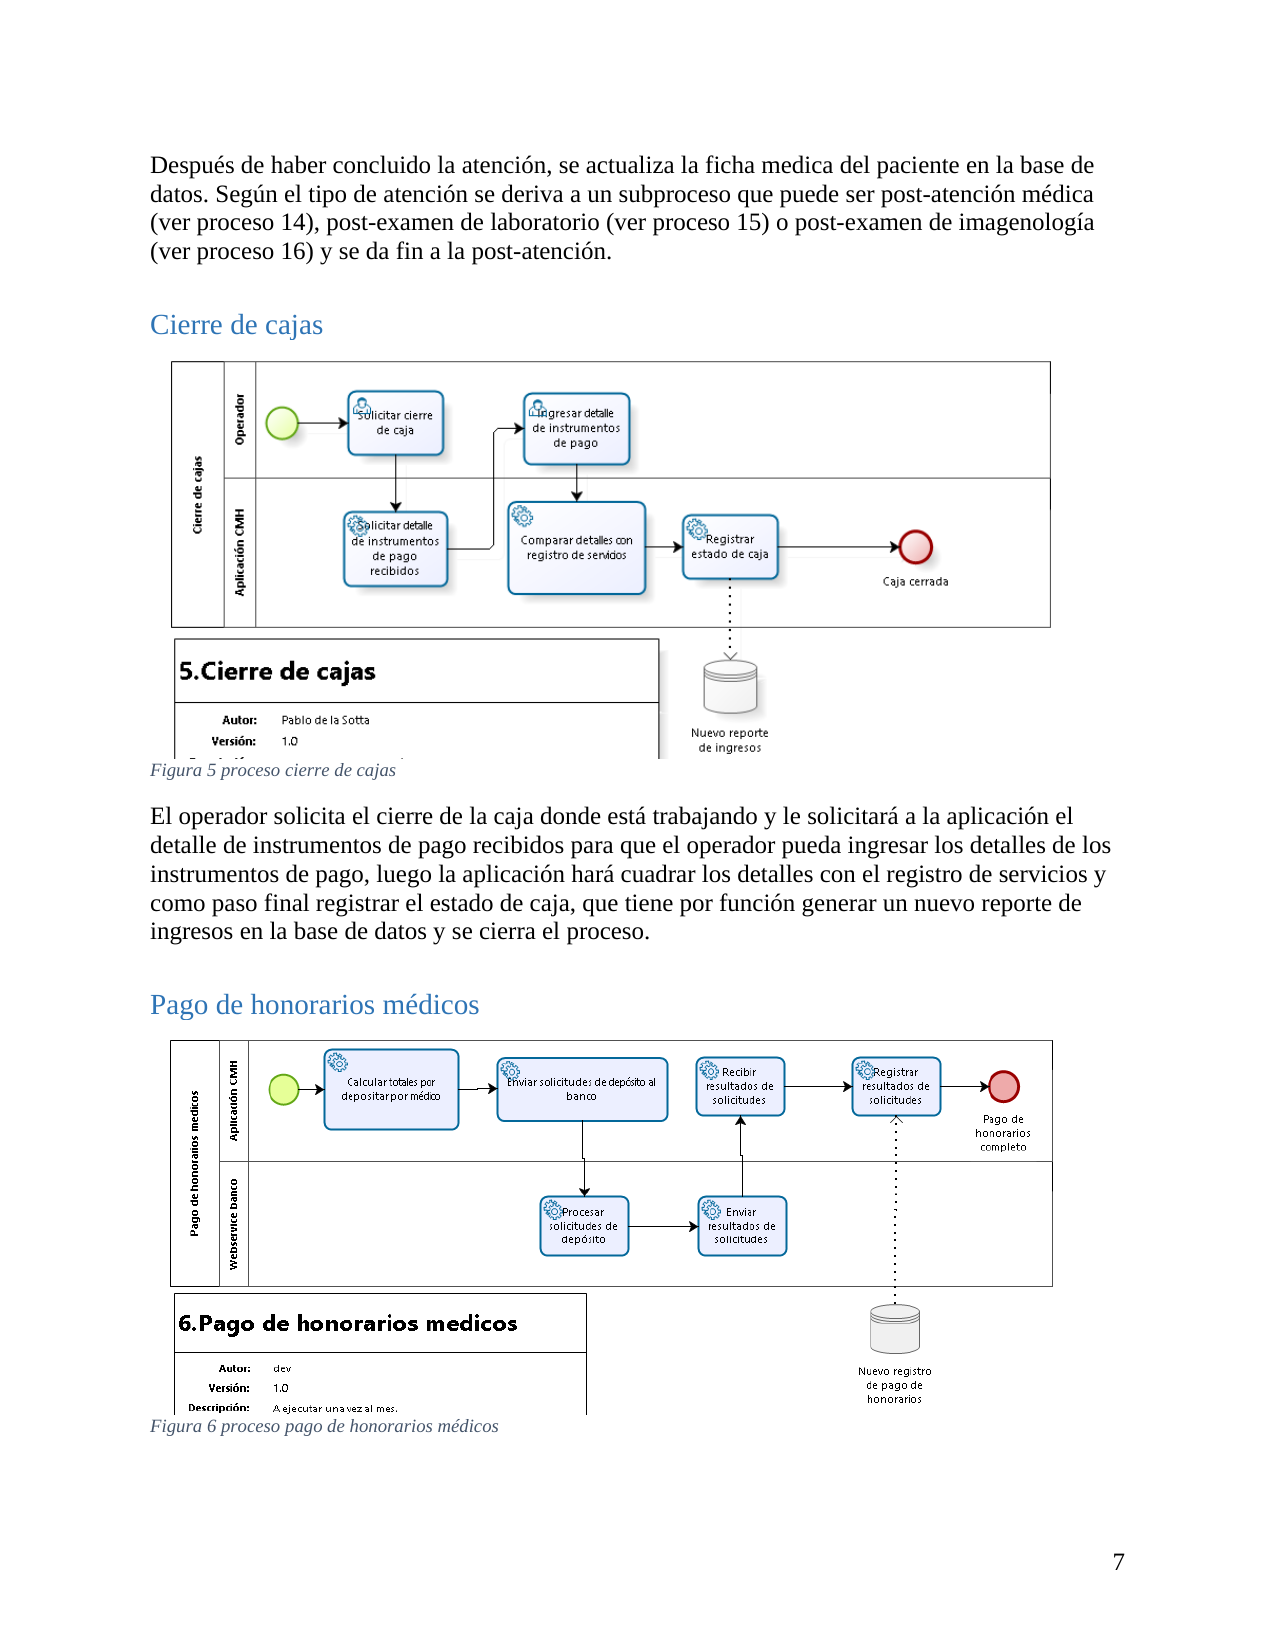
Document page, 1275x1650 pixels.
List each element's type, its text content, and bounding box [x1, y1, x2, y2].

text Figura 5 proceso cierre de cajas [150, 759, 1125, 781]
subtitle Pago de honorarios médicos [150, 987, 1125, 1021]
text Figura 6 proceso pago de honorarios médicos [150, 1415, 1125, 1436]
text El operador solicita el cierre de la caja donde está trabajando y le solicitará a la aplicación el detalle de instrumentos de pago recibidos para que el operador pueda ingresar los detalles de los instrumentos de pago, luego la aplicación hará cuadrar los detalles con el registro de servicios y como paso final registrar el estado de caja, que tiene por función generar un nuevo reporte de ingresos en la base de datos y se cierra el proceso. [150, 801, 1125, 945]
picture [150, 340, 1071, 759]
text Después de haber concluido la atención, se actualiza la ficha medica del paciente en la base de datos. Según el tipo de atención se deriva a un subproceso que puede ser post-atención médica (ver proceso 14), post-examen de laboratorio (ver proceso 15) o post-examen de imagenología (ver proceso 16) y se da fin a la post-atención. [150, 150, 1125, 265]
picture [150, 1020, 1071, 1415]
subtitle Cierre de cajas [150, 307, 1125, 340]
